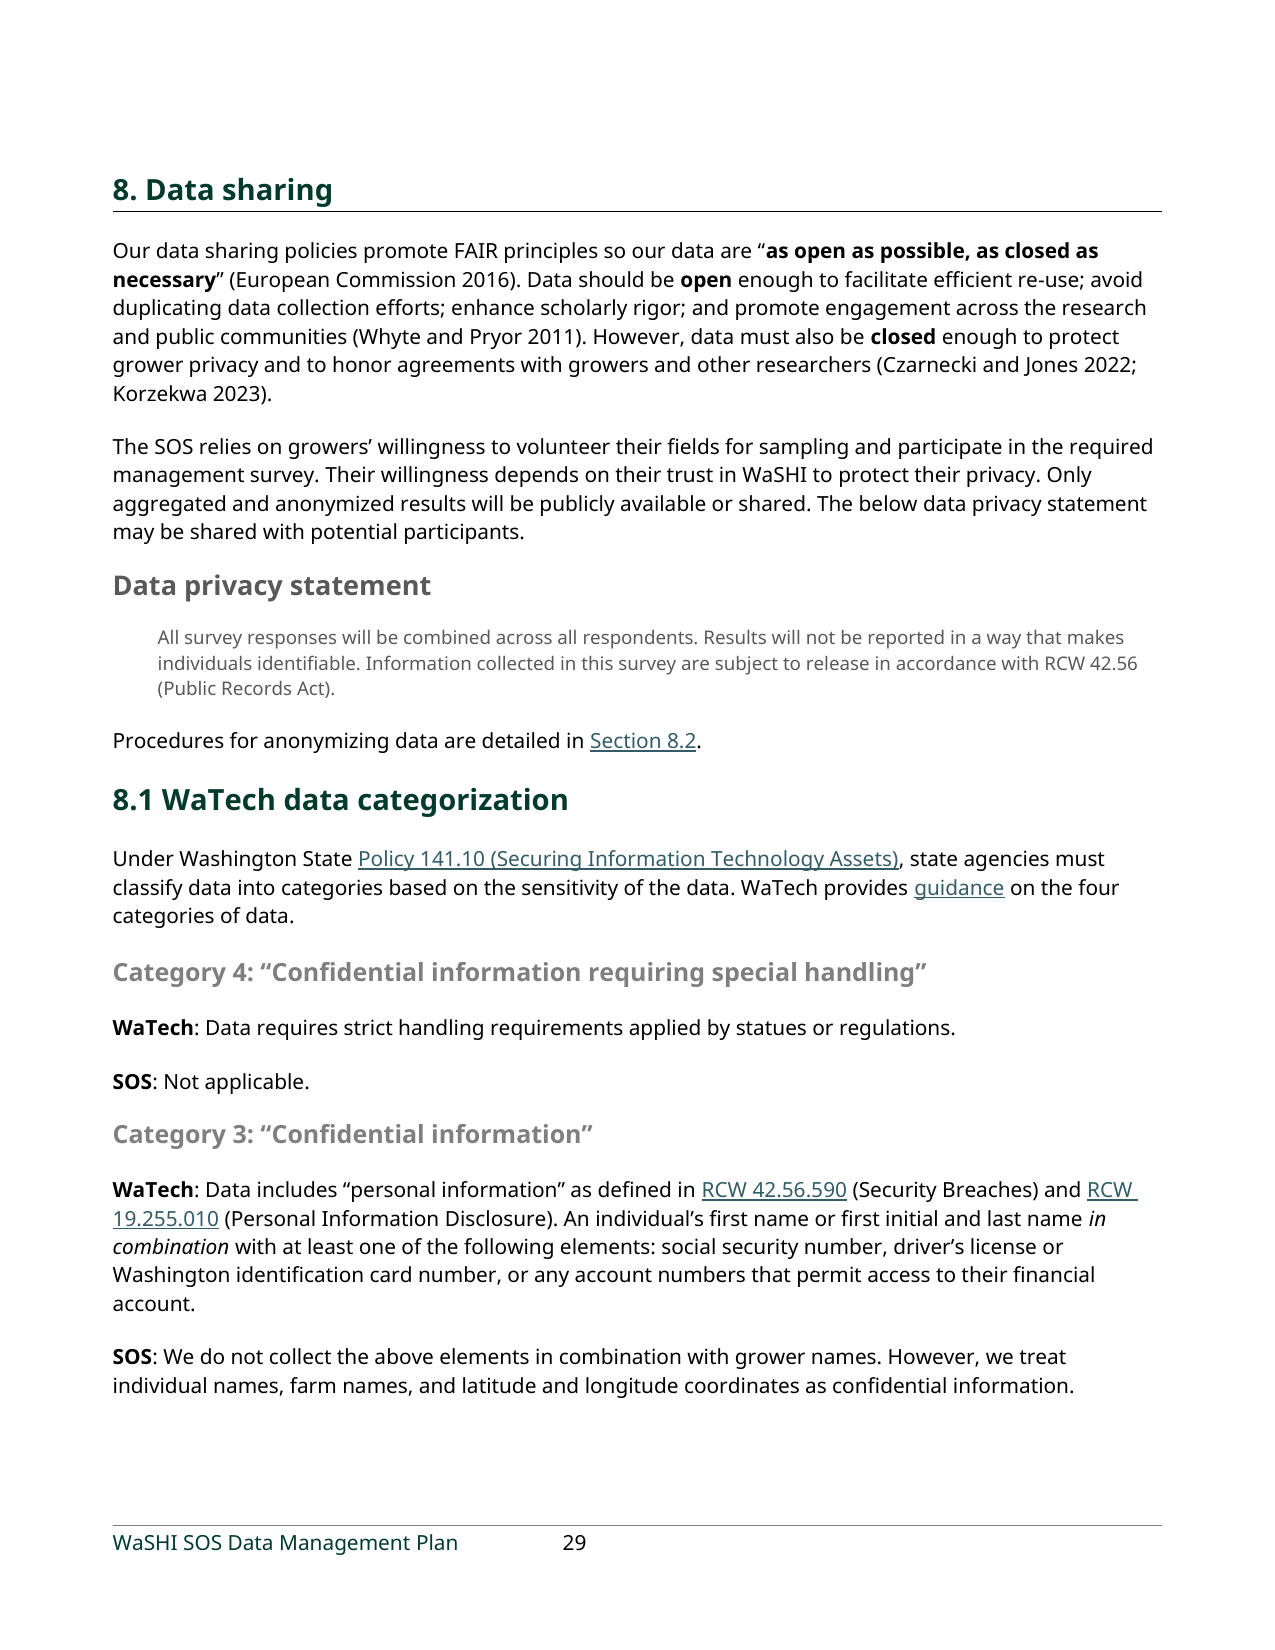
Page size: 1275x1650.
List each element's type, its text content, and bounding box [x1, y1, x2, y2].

text WaTech: Data includes “personal information” as defined in RCW 42.56.590 (Security Breaches) and RCW 19.255.010 (Personal Information Disclosure). An individual’s first name or first initial and last name in combination with at least one of the following elements: social security number, driver’s license or Washington identification card number, or any account numbers that permit access to their financial account. [112, 1175, 1162, 1317]
text SOS: Not applicable. [112, 1067, 1162, 1095]
text WaTech: Data requires strict handling requirements applied by statues or regulations. [112, 1013, 1162, 1042]
subtitle 8. Data sharing [112, 169, 1162, 212]
subtitle 8.1 WaTech data categorization [112, 779, 1162, 819]
subtitle Data privacy statement [112, 567, 1162, 604]
text Procedures for anonymizing data are detailed in Section 8.2. [112, 726, 1162, 754]
text The SOS relies on growers’ willingness to volunteer their fields for sampling and participate in the required management survey. Their willingness depends on their trust in WaSHI to protect their privacy. Only aggregated and anonymized results will be publicly available or shared. The below data privacy statement may be shared with potential participants. [112, 432, 1162, 546]
text Our data sharing policies promote FAIR principles so our data are “as open as possible, as closed as necessary” (European Commission 2016). Data should be open enough to facilitate efficient re-use; avoid duplicating data collection efforts; enhance scholarly rigor; and promote engagement across the research and public communities (Whyte and Pryor 2011). However, data must also be closed enough to protect grower privacy and to honor agreements with growers and other researchers (Czarnecki and Jones 2022; Korzekwa 2023). [112, 237, 1162, 407]
text All survey responses will be combined across all respondents. Results will not be reported in a way that makes individuals identifiable. Information collected in this survey are subject to release in accordance with RCW 42.56 (Public Records Act). [157, 624, 1162, 701]
subtitle Category 3: “Confidential information” [112, 1116, 1162, 1150]
text Under Washington State Policy 141.10 (Securing Information Technology Assets), state agencies must classify data into categories based on the sensitivity of the data. WaTech provides guidance on the four categories of data. [112, 844, 1162, 929]
subtitle Category 4: “Confidential information requiring special handling” [112, 954, 1162, 988]
text SOS: We do not collect the above elements in combination with grower names. However, we treat individual names, farm names, and latitude and longitude coordinates as confidential information. [112, 1342, 1162, 1399]
